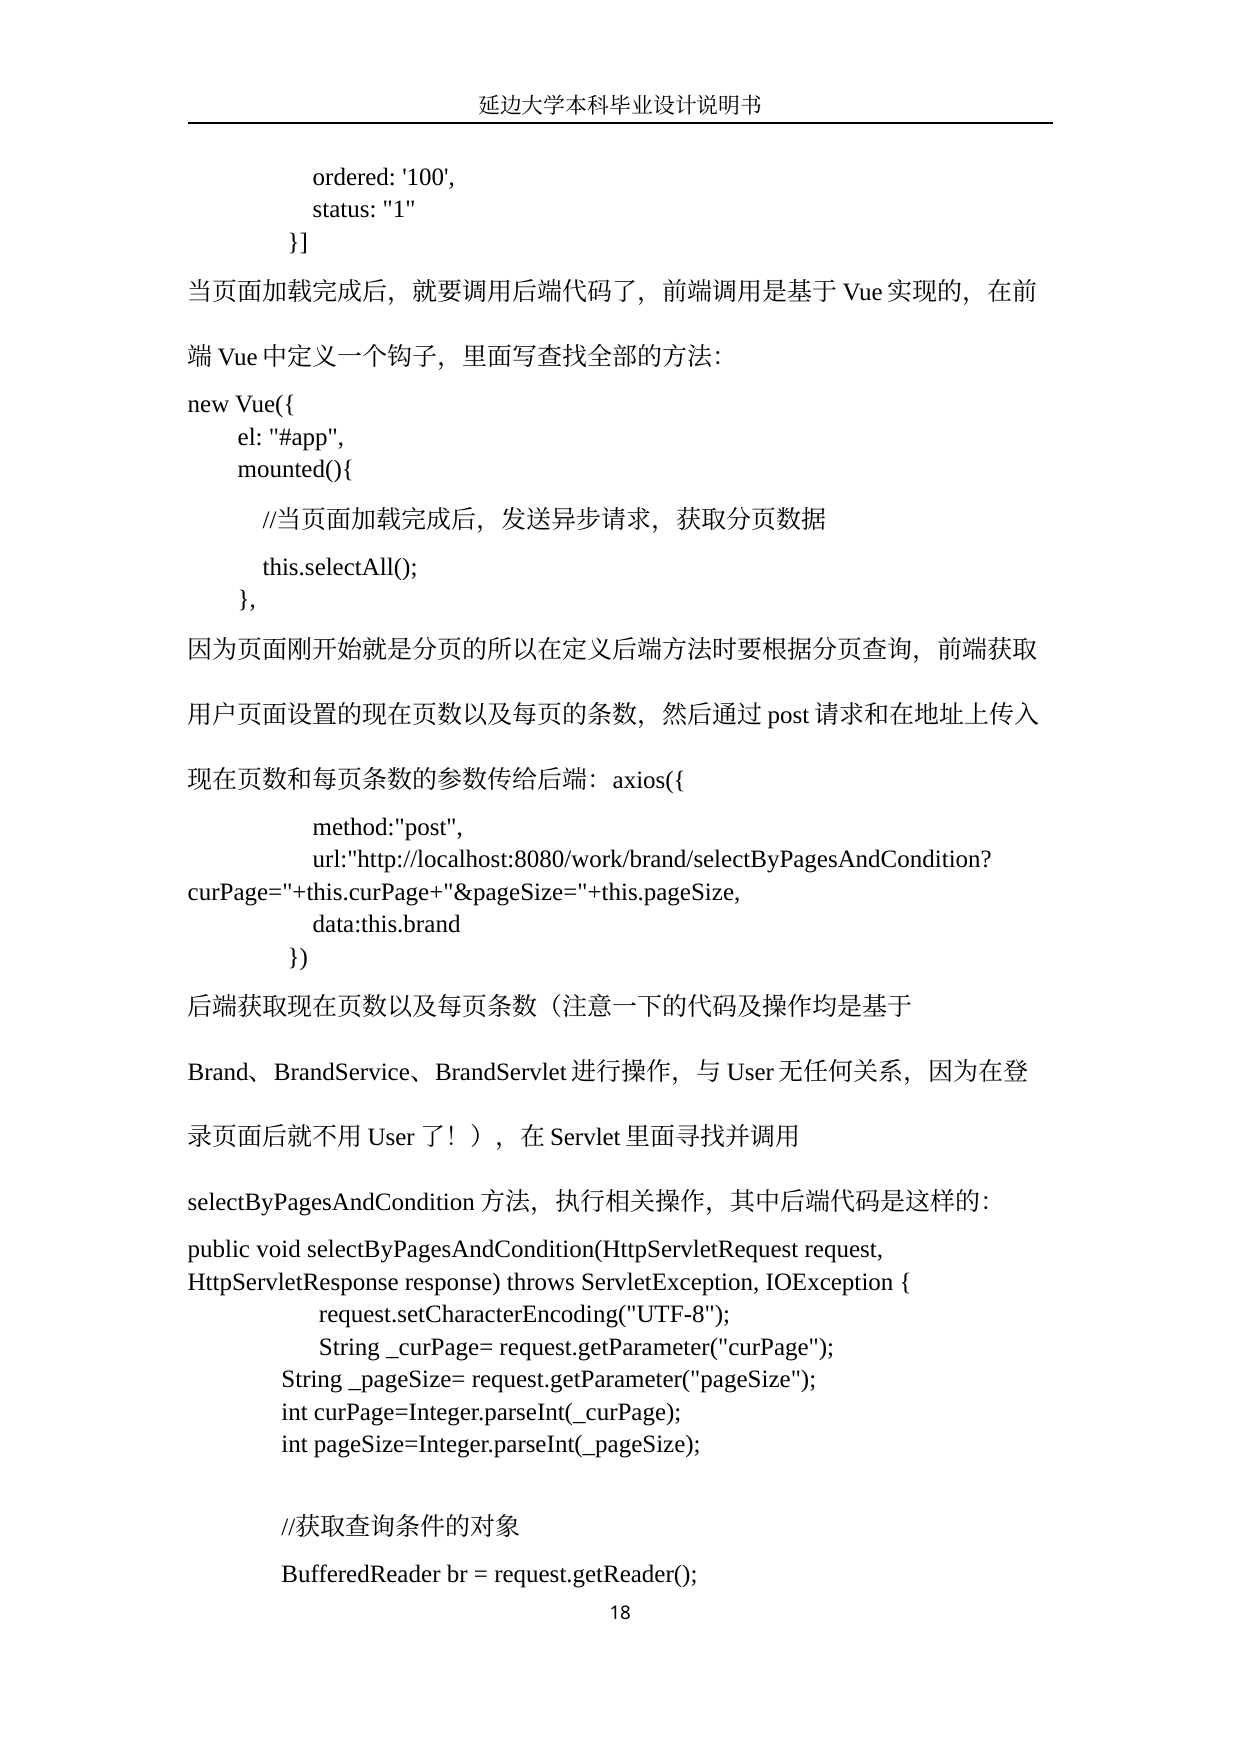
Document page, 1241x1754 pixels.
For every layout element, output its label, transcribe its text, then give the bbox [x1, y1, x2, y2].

text //获取查询条件的对象 [187, 1492, 1053, 1557]
text BufferedReader br = request.getReader(); [187, 1557, 1053, 1590]
text el: "#app", [187, 420, 1053, 452]
text 后端获取现在页数以及每页条数（注意一下的代码及操作均是基于Brand、BrandService、BrandServlet进行操作，与User无任何关系，因为在登录页面后就不用User了！），在Servlet里面寻找并调用selectByPagesAndCondition方法，执行相关操作，其中后端代码是这样的： [187, 972, 1053, 1232]
text String _curPage= request.getParameter("curPage"); [187, 1330, 1053, 1362]
text data:this.brand [187, 907, 1053, 940]
text }) [187, 940, 1053, 972]
text //当页面加载完成后，发送异步请求，获取分页数据 [187, 485, 1053, 550]
text request.setCharacterEncoding("UTF-8"); [187, 1297, 1053, 1330]
text 当页面加载完成后，就要调用后端代码了，前端调用是基于Vue实现的，在前端Vue中定义一个钩子，里面写查找全部的方法： [187, 257, 1053, 387]
text }, [187, 582, 1053, 615]
text this.selectAll(); [187, 550, 1053, 582]
text int pageSize=Integer.parseInt(_pageSize); [187, 1427, 1053, 1460]
text public void selectByPagesAndCondition(HttpServletRequest request, HttpServletResponse response) throws ServletException, IOException { [187, 1232, 1053, 1297]
text String _pageSize= request.getParameter("pageSize"); [187, 1362, 1053, 1395]
text method:"post", [187, 810, 1053, 842]
text ordered: '100', [187, 160, 1053, 192]
text status: "1" [187, 192, 1053, 225]
text url:"http://localhost:8080/work/brand/selectByPagesAndCondition?curPage="+this.curPage+"&pageSize="+this.pageSize, [187, 842, 1053, 907]
text mounted(){ [187, 452, 1053, 485]
text }] [187, 225, 1053, 257]
text new Vue({ [187, 387, 1053, 420]
text int curPage=Integer.parseInt(_curPage); [187, 1395, 1053, 1427]
text 因为页面刚开始就是分页的所以在定义后端方法时要根据分页查询，前端获取用户页面设置的现在页数以及每页的条数，然后通过post请求和在地址上传入现在页数和每页条数的参数传给后端：axios({ [187, 615, 1053, 810]
